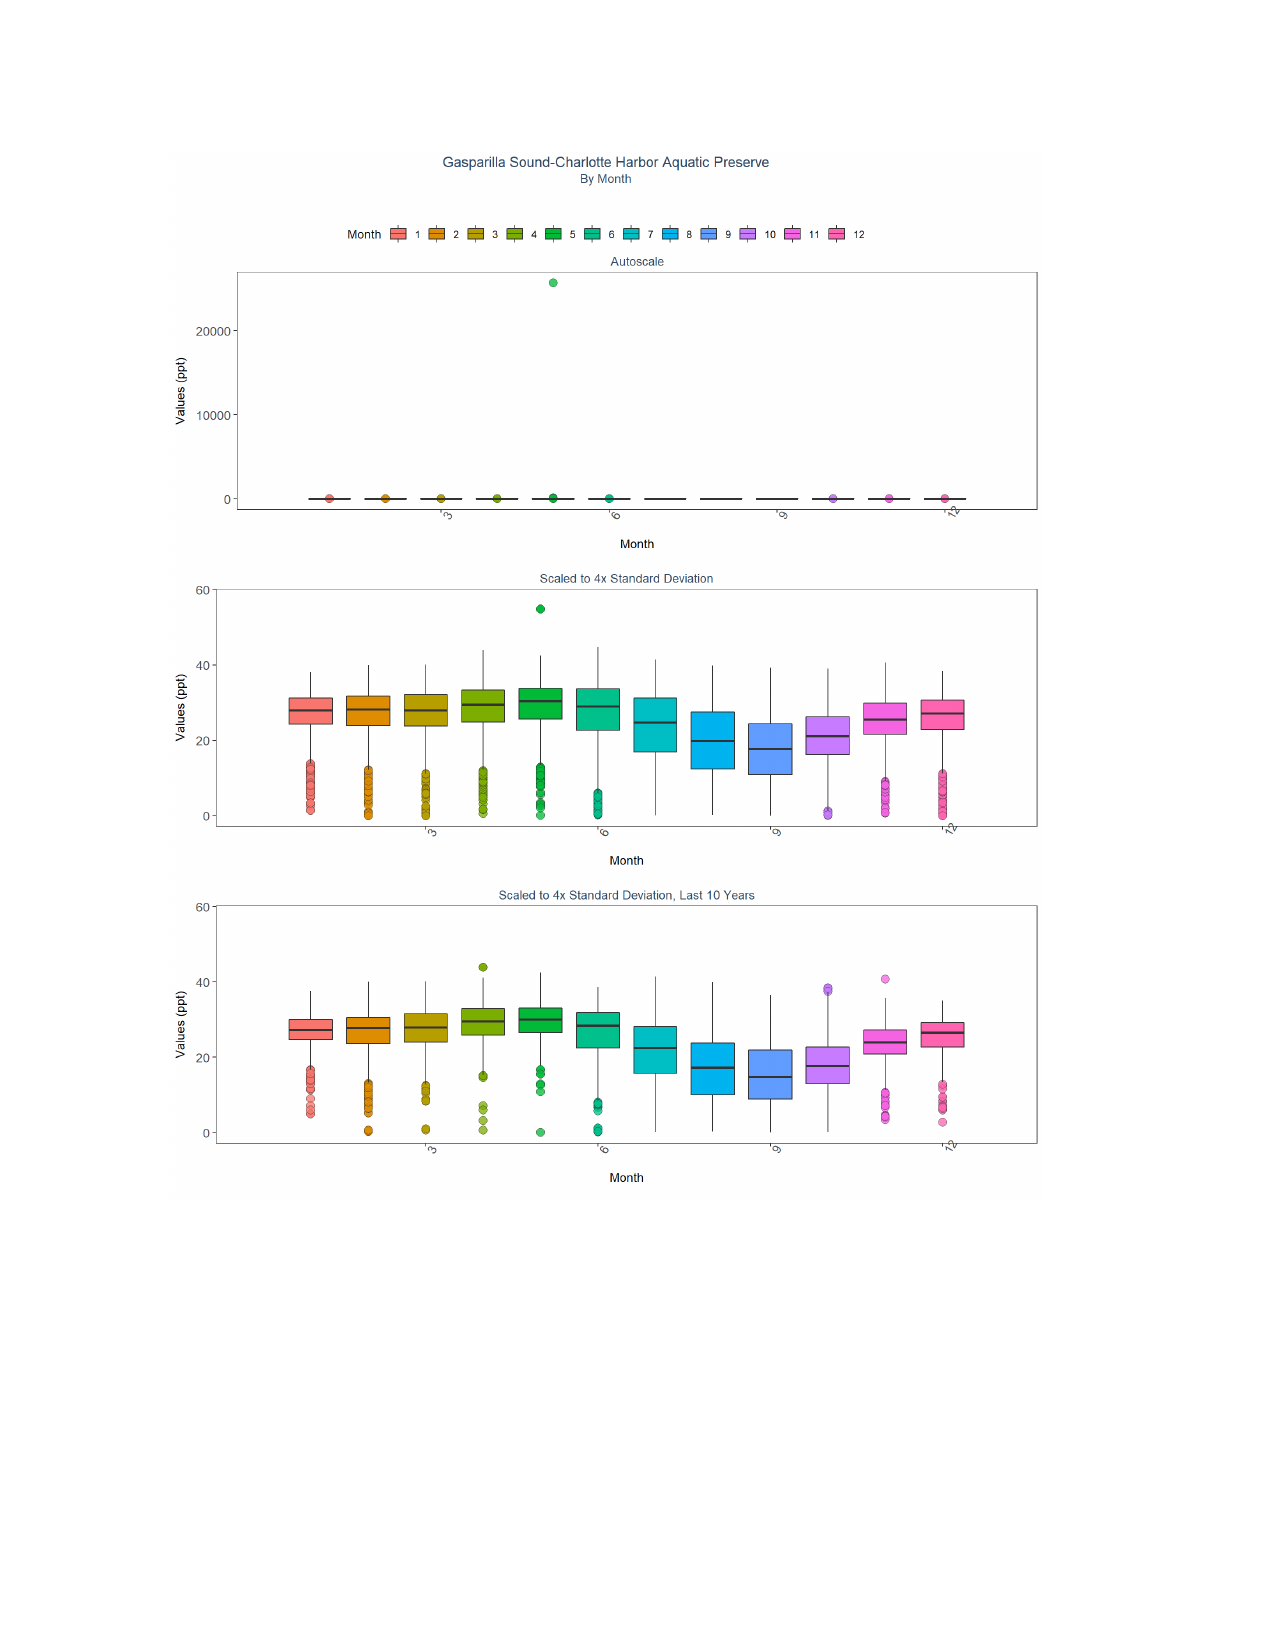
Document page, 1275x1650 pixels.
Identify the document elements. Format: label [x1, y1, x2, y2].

picture [168, 150, 1044, 1200]
